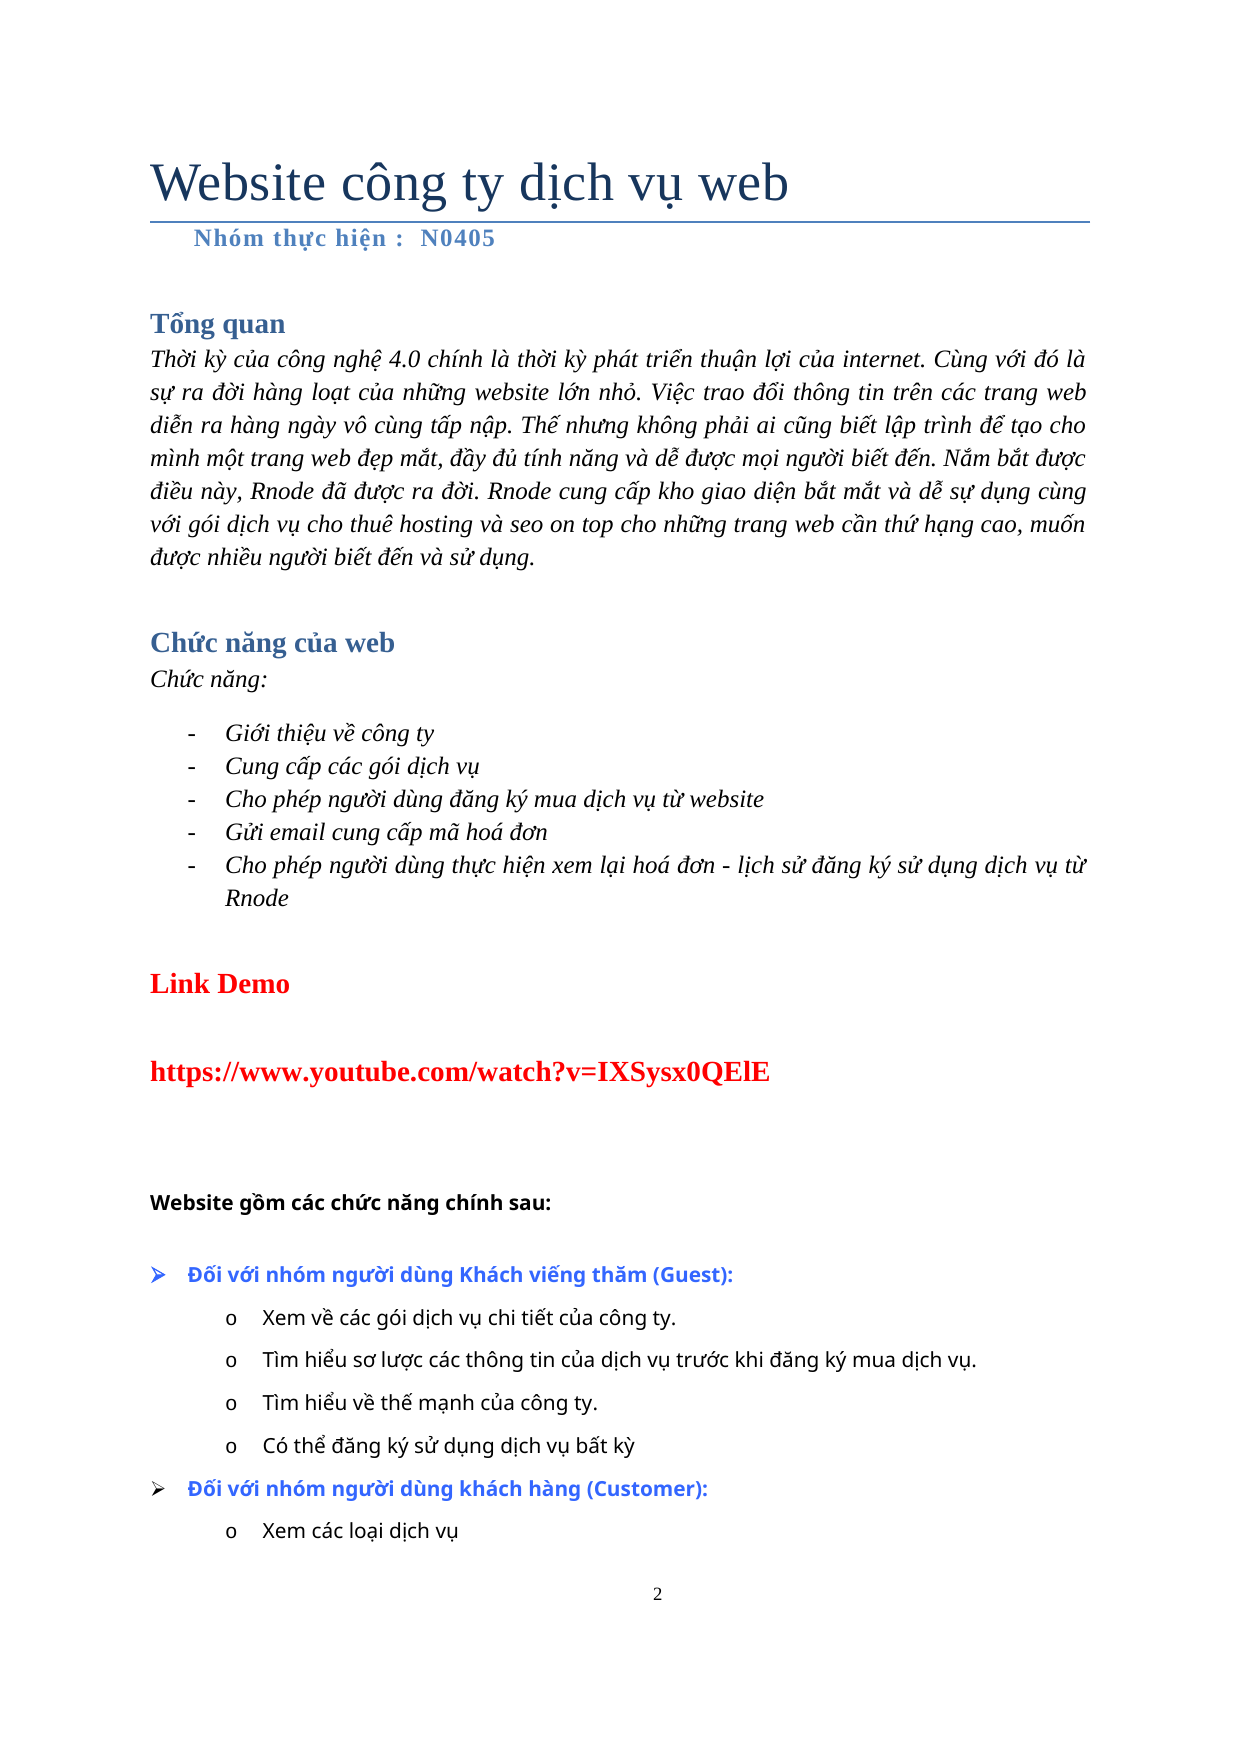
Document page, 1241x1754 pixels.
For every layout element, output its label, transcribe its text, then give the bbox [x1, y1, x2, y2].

text Link Demo [150, 966, 1090, 999]
list Cung cấp các gói dịch vụ [187, 751, 1090, 779]
list Tìm hiểu về thế mạnh của công ty. [225, 1388, 1090, 1417]
list Cho phép người dùng thực hiện xem lại hoá đơn - lịch sử đăng ký sử dụng dịch vụ từ Rnode [187, 850, 1090, 912]
list Xem các loại dịch vụ [225, 1516, 1090, 1545]
list Đối với nhóm người dùng Khách viếng thăm (Guest): [150, 1260, 1090, 1288]
text Nhóm thực hiện : N0405 [150, 223, 1090, 251]
text Website công ty dịch vụ web [150, 150, 1090, 221]
text Tổng quan [150, 306, 1090, 339]
list Có thể đăng ký sử dụng dịch vụ bất kỳ [225, 1431, 1090, 1459]
list Gửi email cung cấp mã hoá đơn [187, 817, 1090, 846]
text Thời kỳ của công nghệ 4.0 chính là thời kỳ phát triển thuận lợi của internet. Cùng với đó là sự ra đời hàng loạt của những website lớn nhỏ. Việc trao đổi thông tin trên các trang web diễn ra hàng ngày vô cùng tấp nập. Thế nhưng không phải ai cũng biết lập trình để tạo cho mình một trang web đẹp mắt, đầy đủ tính năng và dễ được mọi người biết đến. Nắm bắt được điều này, Rnode đã được ra đời. Rnode cung cấp kho giao diện bắt mắt và dễ sự dụng cùng với gói dịch vụ cho thuê hosting và seo on top cho những trang web cần thứ hạng cao, muốn được nhiều người biết đến và sử dụng. [150, 344, 1090, 571]
list Giới thiệu về công ty [187, 718, 1090, 747]
list Đối với nhóm người dùng khách hàng (Customer): [150, 1474, 1090, 1502]
list Tìm hiểu sơ lược các thông tin của dịch vụ trước khi đăng ký mua dịch vụ. [225, 1345, 1090, 1374]
list Xem về các gói dịch vụ chi tiết của công ty. [225, 1303, 1090, 1331]
text Chức năng của web [150, 625, 1090, 659]
text Website gồm các chức năng chính sau: [150, 1188, 1090, 1217]
text https://www.youtube.com/watch?v=IXSysx0QElE [150, 1054, 1090, 1088]
list Cho phép người dùng đăng ký mua dịch vụ từ website [187, 784, 1090, 813]
text Chức năng: [150, 664, 1090, 693]
